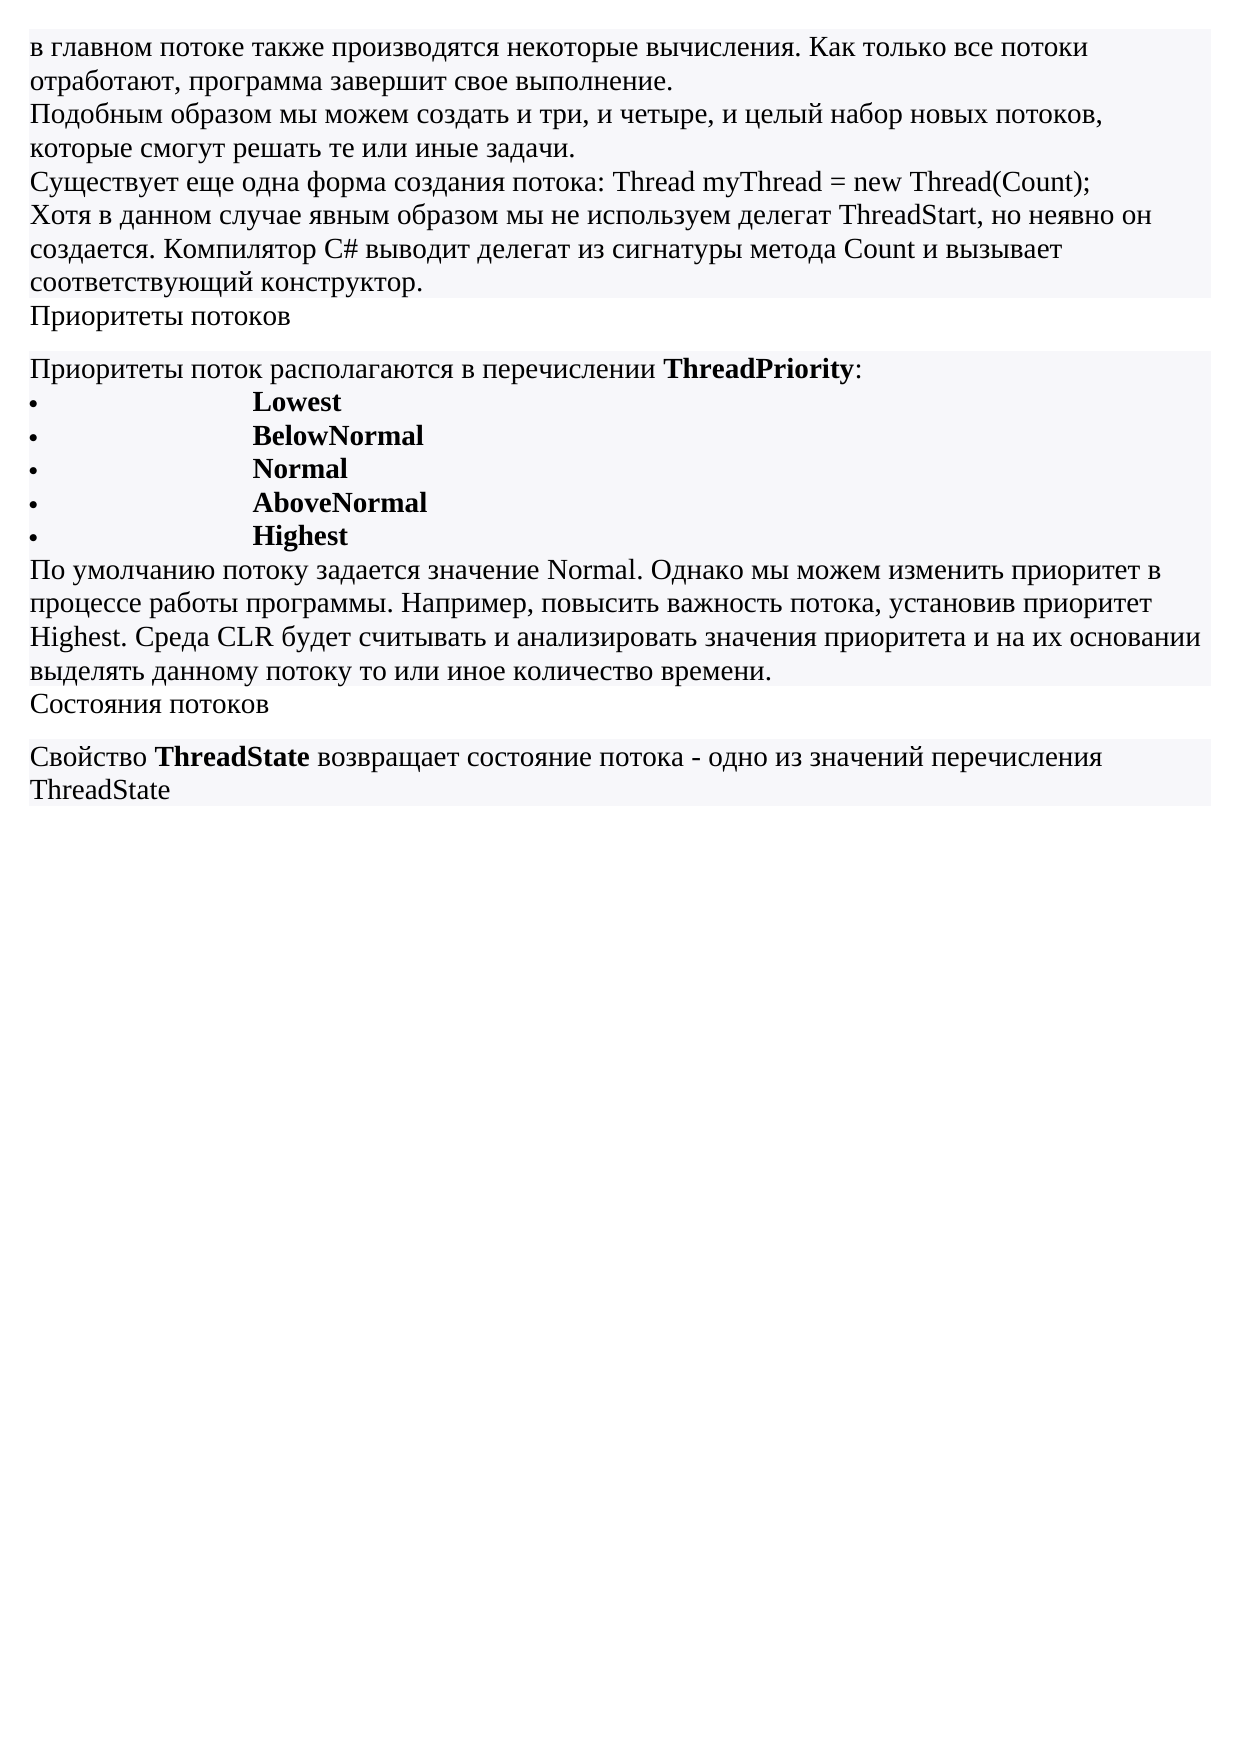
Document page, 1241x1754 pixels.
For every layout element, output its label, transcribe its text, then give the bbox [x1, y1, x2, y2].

list Highest [29, 518, 1211, 552]
list BelowNormal [29, 418, 1211, 451]
list Lowest [29, 384, 1211, 418]
list AboveNormal [29, 485, 1211, 518]
text Свойство ThreadState возвращает состояние потока - одно из значений перечисления ThreadState [29, 739, 1211, 806]
list Normal [29, 451, 1211, 485]
text Хотя в данном случае явным образом мы не используем делегат ThreadStart, но неявно он создается. Компилятор C# выводит делегат из сигнатуры метода Count и вызывает соответствующий конструктор. [29, 197, 1211, 298]
text Состояния потоков [29, 686, 1211, 720]
text По умолчанию потоку задается значение Normal. Однако мы можем изменить приоритет в процессе работы программы. Например, повысить важность потока, установив приоритет Highest. Среда CLR будет считывать и анализировать значения приоритета и на их основании выделять данному потоку то или иное количество времени. [29, 552, 1211, 686]
text Подобным образом мы можем создать и три, и четыре, и целый набор новых потоков, которые смогут решать те или иные задачи. [29, 97, 1211, 164]
text Приоритеты потоков [29, 298, 1211, 331]
text Существует еще одна форма создания потока: Thread myThread = new Thread(Count); [29, 164, 1211, 197]
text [29, 29, 1211, 97]
text Приоритеты поток располагаются в перечислении ThreadPriority: [29, 351, 1211, 384]
